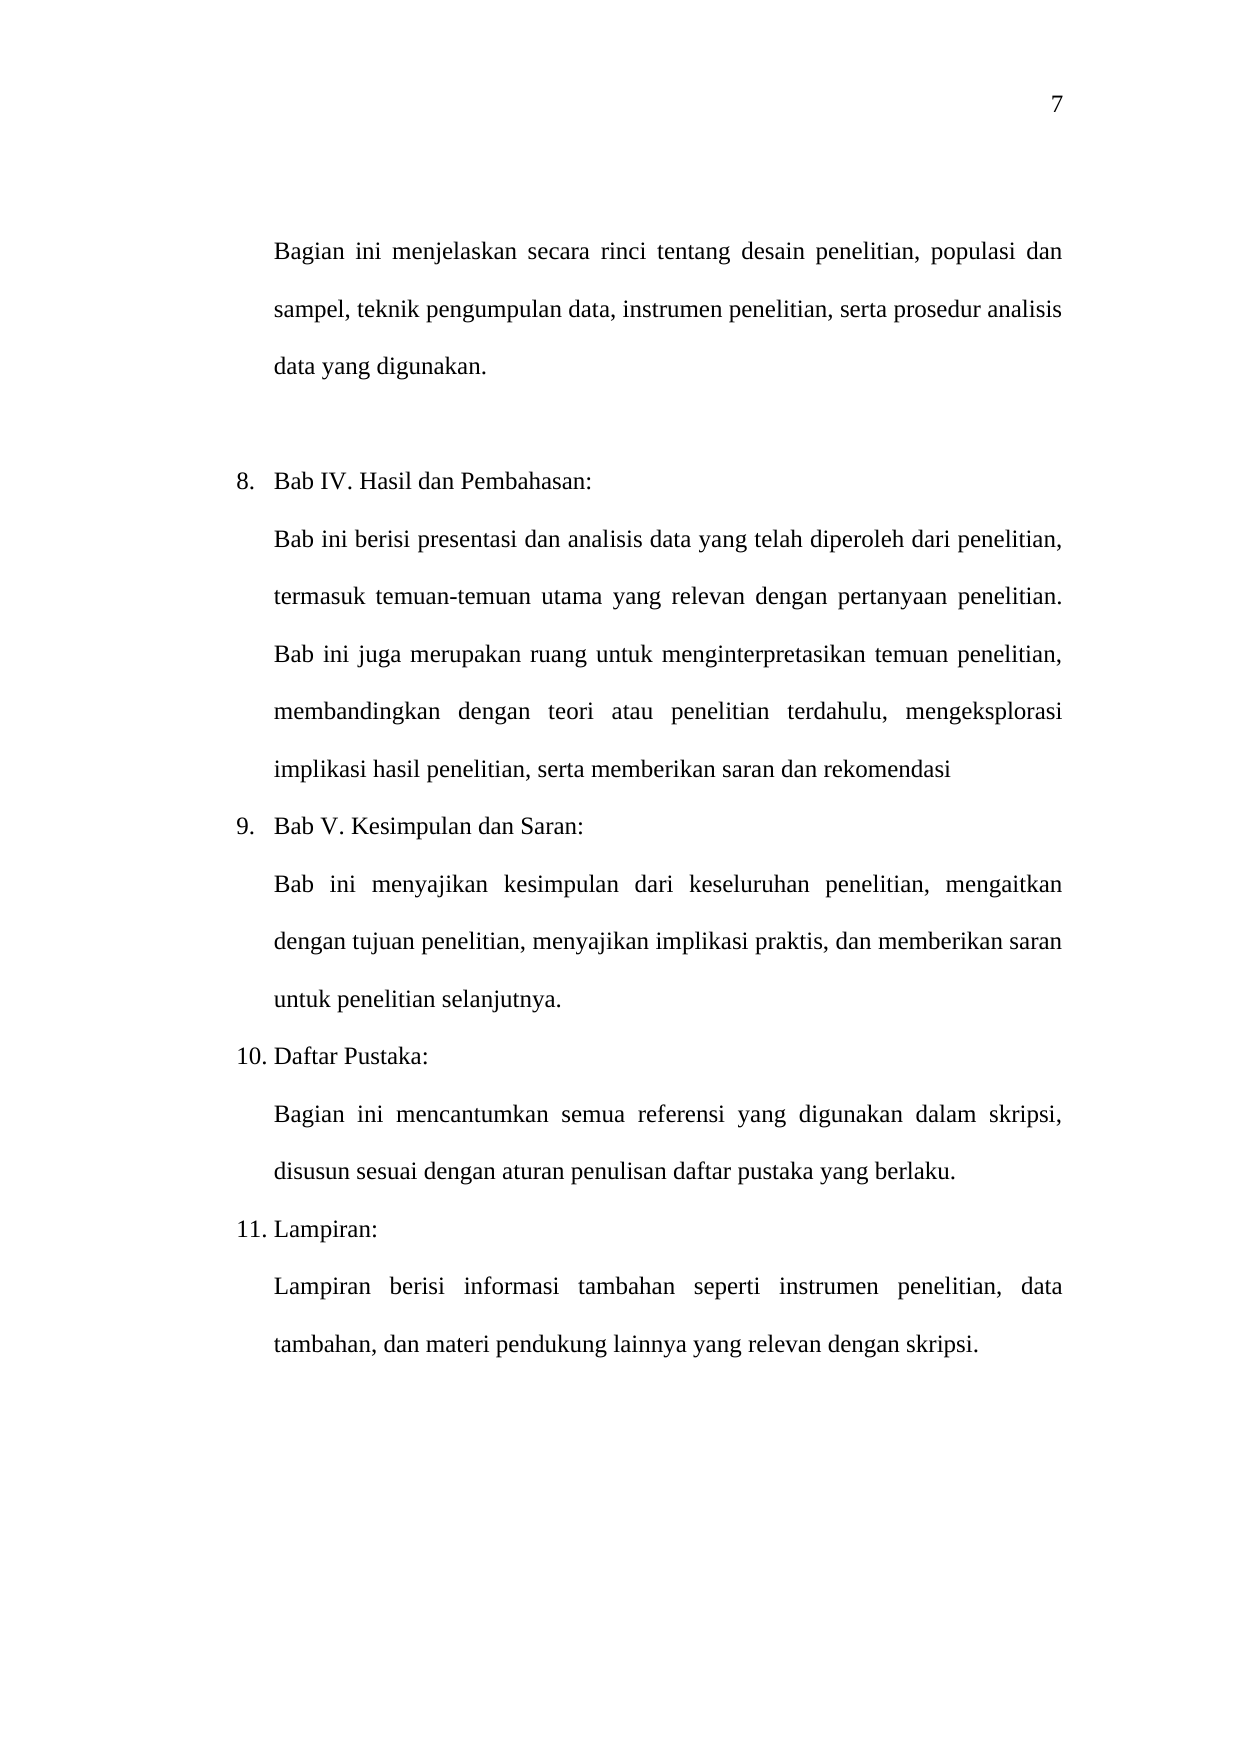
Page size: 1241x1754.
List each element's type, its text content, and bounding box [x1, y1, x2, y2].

list Bab V. Kesimpulan dan Saran: [236, 811, 1063, 840]
list Lampiran berisi informasi tambahan seperti instrumen penelitian, data tambahan, dan materi pendukung lainnya yang relevan dengan skripsi. [274, 1271, 1063, 1357]
list Bab ini menyajikan kesimpulan dari keseluruhan penelitian, mengaitkan dengan tujuan penelitian, menyajikan implikasi praktis, dan memberikan saran untuk penelitian selanjutnya. [274, 869, 1063, 1012]
list Bagian ini mencantumkan semua referensi yang digunakan dalam skripsi, disusun sesuai dengan aturan penulisan daftar pustaka yang berlaku. [274, 1099, 1063, 1185]
list Bab ini berisi presentasi dan analisis data yang telah diperoleh dari penelitian, termasuk temuan-temuan utama yang relevan dengan pertanyaan penelitian. Bab ini juga merupakan ruang untuk menginterpretasikan temuan penelitian, membandingkan dengan teori atau penelitian terdahulu, mengeksplorasi implikasi hasil penelitian, serta memberikan saran dan rekomendasi [274, 524, 1063, 782]
list Lampiran: [236, 1214, 1063, 1242]
list Bagian ini menjelaskan secara rinci tentang desain penelitian, populasi dan sampel, teknik pengumpulan data, instrumen penelitian, serta prosedur analisis data yang digunakan. [274, 236, 1063, 380]
list Daftar Pustaka: [236, 1041, 1063, 1070]
list Bab IV. Hasil dan Pembahasan: [236, 466, 1063, 495]
